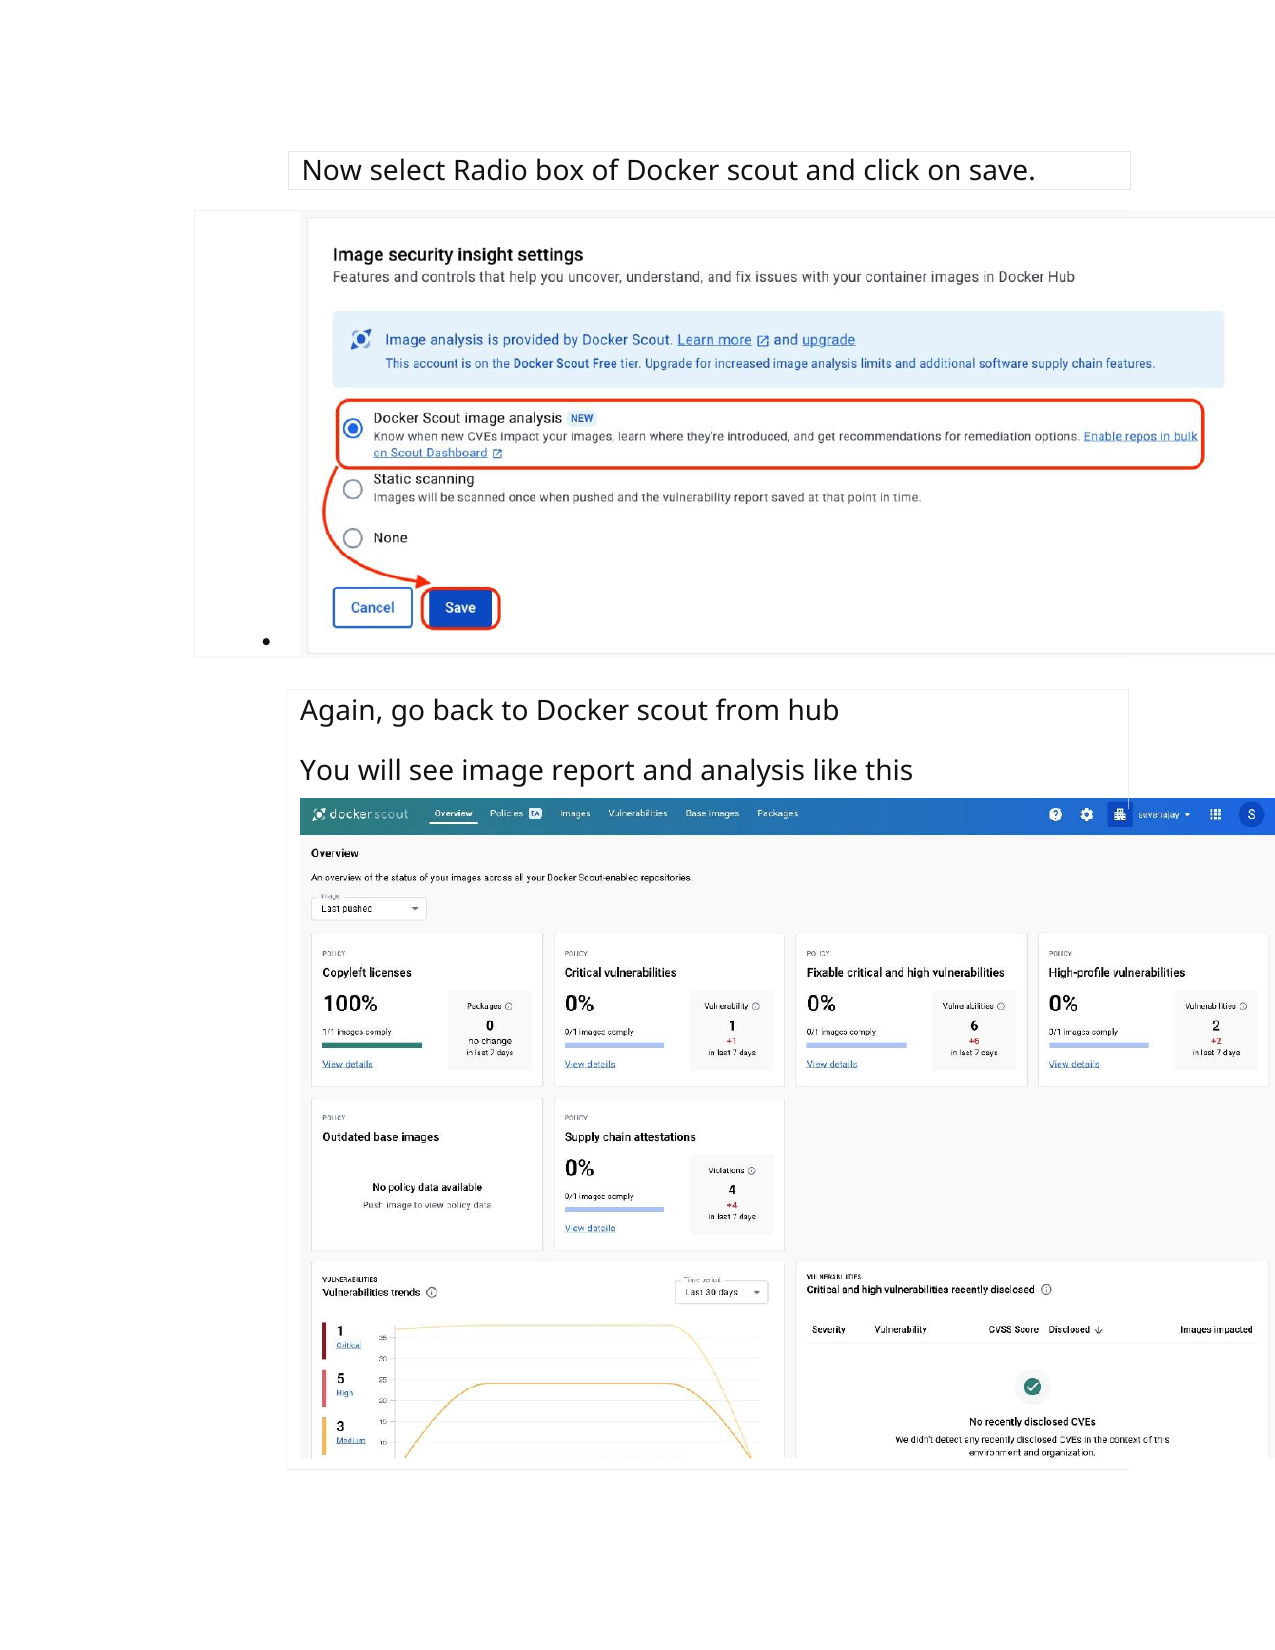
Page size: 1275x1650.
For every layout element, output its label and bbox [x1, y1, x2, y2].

picture [300, 210, 1275, 657]
picture [300, 798, 1275, 1459]
